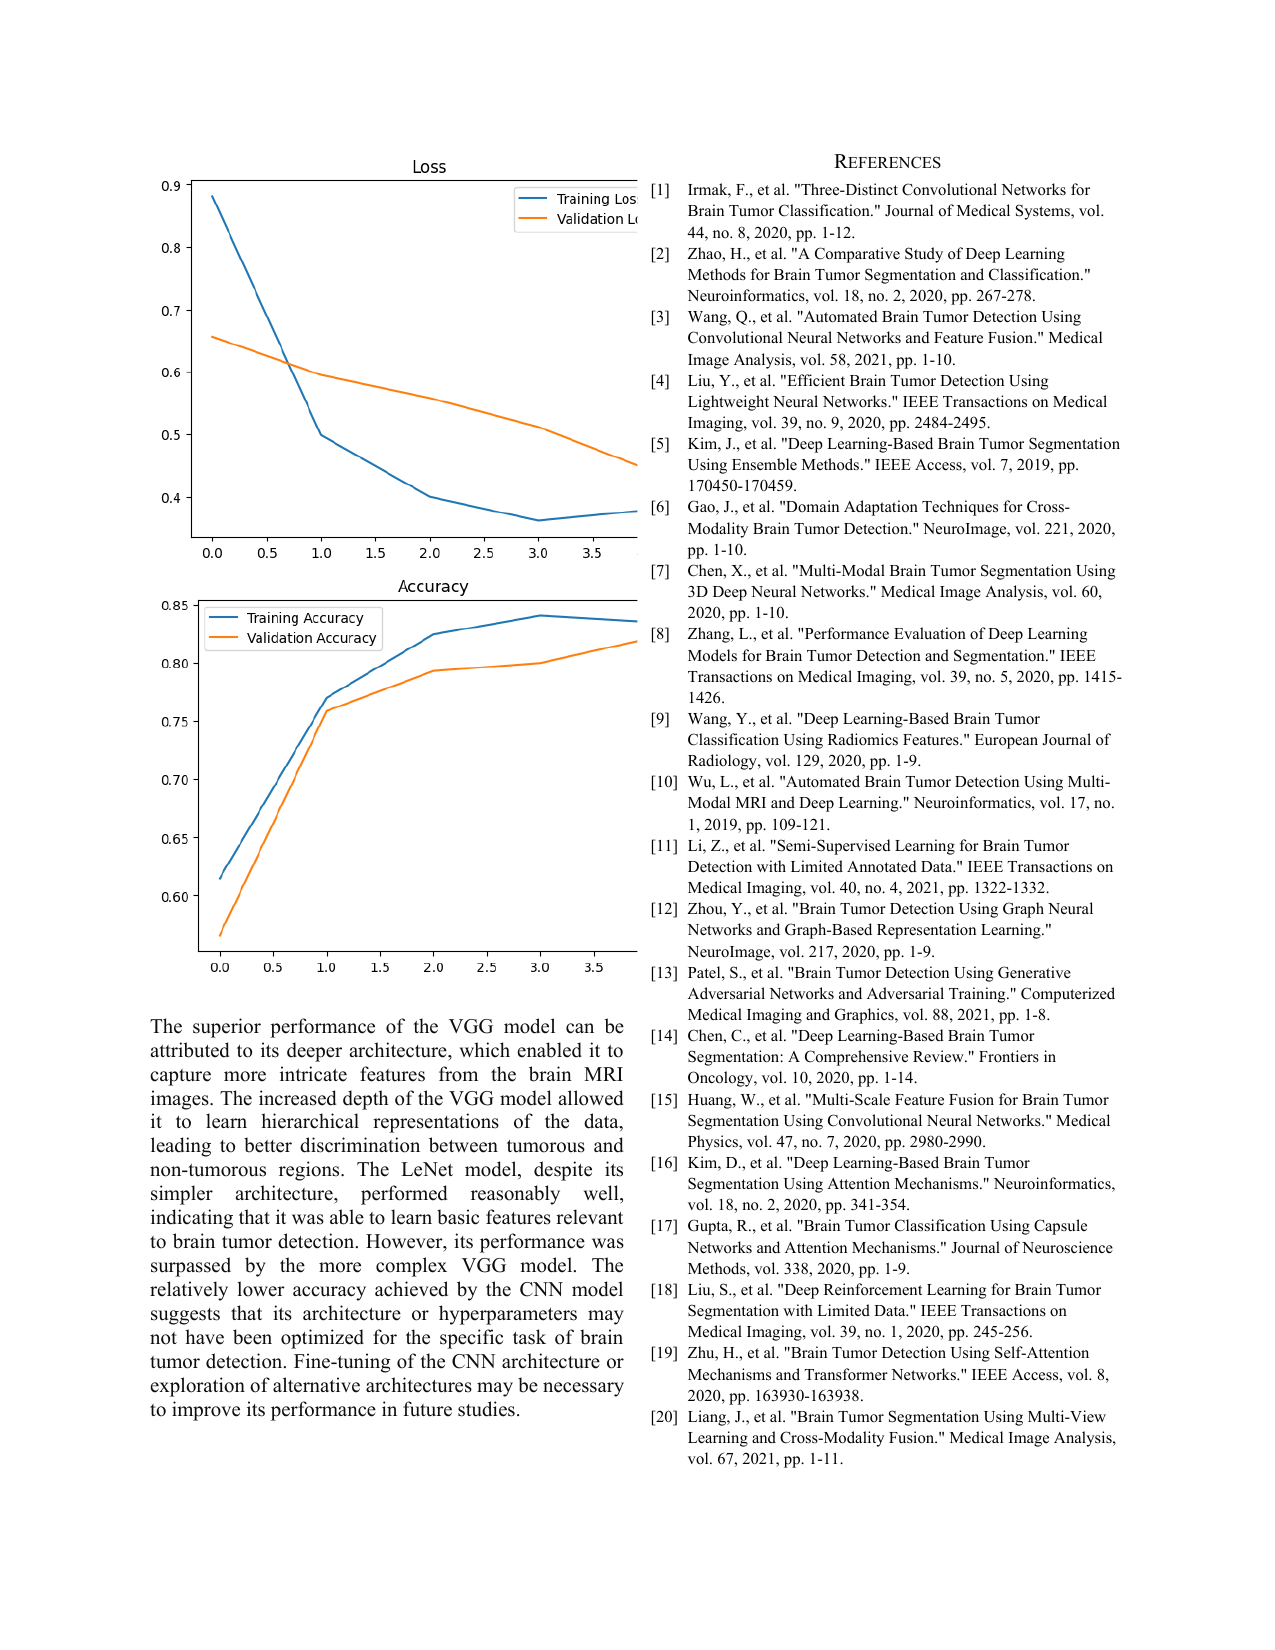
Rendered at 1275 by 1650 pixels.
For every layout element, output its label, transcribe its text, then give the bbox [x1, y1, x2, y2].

text Gupta, R., et al. "Brain Tumor Classification Using Capsule Networks and Attention Mechanisms." Journal of Neuroscience Methods, vol. 338, 2020, pp. 1-9. [650, 1217, 1125, 1278]
text Irmak, F., et al. "Three-Distinct Convolutional Networks for Brain Tumor Classification." Journal of Medical Systems, vol. 44, no. 8, 2020, pp. 1-12. [650, 181, 1125, 242]
subtitle REFERENCES [678, 150, 1097, 173]
text Patel, S., et al. "Brain Tumor Detection Using Generative Adversarial Networks and Adversarial Training." Computerized Medical Imaging and Graphics, vol. 88, 2021, pp. 1-8. [650, 963, 1125, 1024]
text The superior performance of the VGG model can be attributed to its deeper architecture, which enabled it to capture more intricate features from the brain MRI images. The increased depth of the VGG model allowed it to learn hierarchical representations of the data, leading to better discrimination between tumorous and non-tumorous regions. The LeNet model, despite its simpler architecture, performed reasonably well, indicating that it was able to learn basic features relevant to brain tumor detection. However, its performance was surpassed by the more complex VGG model. The relatively lower accuracy achieved by the CNN model suggests that its architecture or hyperparameters may not have been optimized for the specific task of brain tumor detection. Fine-tuning of the CNN architecture or exploration of alternative architectures may be necessary to improve its performance in future studies. [150, 1014, 624, 1421]
text Zhang, L., et al. "Performance Evaluation of Deep Learning Models for Brain Tumor Detection and Segmentation." IEEE Transactions on Medical Imaging, vol. 39, no. 5, 2020, pp. 1415-1426. [650, 625, 1125, 707]
text Kim, J., et al. "Deep Learning-Based Brain Tumor Segmentation Using Ensemble Methods." IEEE Access, vol. 7, 2019, pp. 170450-170459. [650, 434, 1125, 495]
text Zhu, H., et al. "Brain Tumor Detection Using Self-Attention Mechanisms and Transformer Networks." IEEE Access, vol. 8, 2020, pp. 163930-163938. [650, 1344, 1125, 1404]
text Chen, X., et al. "Multi-Modal Brain Tumor Segmentation Using 3D Deep Neural Networks." Medical Image Analysis, vol. 60, 2020, pp. 1-10. [650, 561, 1125, 622]
text Gao, J., et al. "Domain Adaptation Techniques for Cross-Modality Brain Tumor Detection." NeuroImage, vol. 221, 2020, pp. 1-10. [650, 498, 1125, 559]
text Liu, Y., et al. "Efficient Brain Tumor Detection Using Lightweight Neural Networks." IEEE Transactions on Medical Imaging, vol. 39, no. 9, 2020, pp. 2484-2495. [650, 371, 1125, 432]
text Zhao, H., et al. "A Comparative Study of Deep Learning Methods for Brain Tumor Segmentation and Classification." Neuroinformatics, vol. 18, no. 2, 2020, pp. 267-278. [650, 244, 1125, 305]
text Wang, Q., et al. "Automated Brain Tumor Detection Using Convolutional Neural Networks and Feature Fusion." Medical Image Analysis, vol. 58, 2021, pp. 1-10. [650, 308, 1125, 368]
text Huang, W., et al. "Multi-Scale Feature Fusion for Brain Tumor Segmentation Using Convolutional Neural Networks." Medical Physics, vol. 47, no. 7, 2020, pp. 2980-2990. [650, 1090, 1125, 1151]
picture [150, 150, 638, 983]
text Wu, L., et al. "Automated Brain Tumor Detection Using Multi-Modal MRI and Deep Learning." Neuroinformatics, vol. 17, no. 1, 2019, pp. 109-121. [650, 773, 1125, 834]
text Kim, D., et al. "Deep Learning-Based Brain Tumor Segmentation Using Attention Mechanisms." Neuroinformatics, vol. 18, no. 2, 2020, pp. 341-354. [650, 1153, 1125, 1214]
text Liu, S., et al. "Deep Reinforcement Learning for Brain Tumor Segmentation with Limited Data." IEEE Transactions on Medical Imaging, vol. 39, no. 1, 2020, pp. 245-256. [650, 1280, 1125, 1341]
text Li, Z., et al. "Semi-Supervised Learning for Brain Tumor Detection with Limited Annotated Data." IEEE Transactions on Medical Imaging, vol. 40, no. 4, 2021, pp. 1322-1332. [650, 836, 1125, 897]
text Chen, C., et al. "Deep Learning-Based Brain Tumor Segmentation: A Comprehensive Review." Frontiers in Oncology, vol. 10, 2020, pp. 1-14. [650, 1027, 1125, 1087]
text Liang, J., et al. "Brain Tumor Segmentation Using Multi-View Learning and Cross-Modality Fusion." Medical Image Analysis, vol. 67, 2021, pp. 1-11. [650, 1407, 1125, 1468]
text Zhou, Y., et al. "Brain Tumor Detection Using Graph Neural Networks and Graph-Based Representation Learning." NeuroImage, vol. 217, 2020, pp. 1-9. [650, 900, 1125, 961]
text Wang, Y., et al. "Deep Learning-Based Brain Tumor Classification Using Radiomics Features." European Journal of Radiology, vol. 129, 2020, pp. 1-9. [650, 709, 1125, 770]
